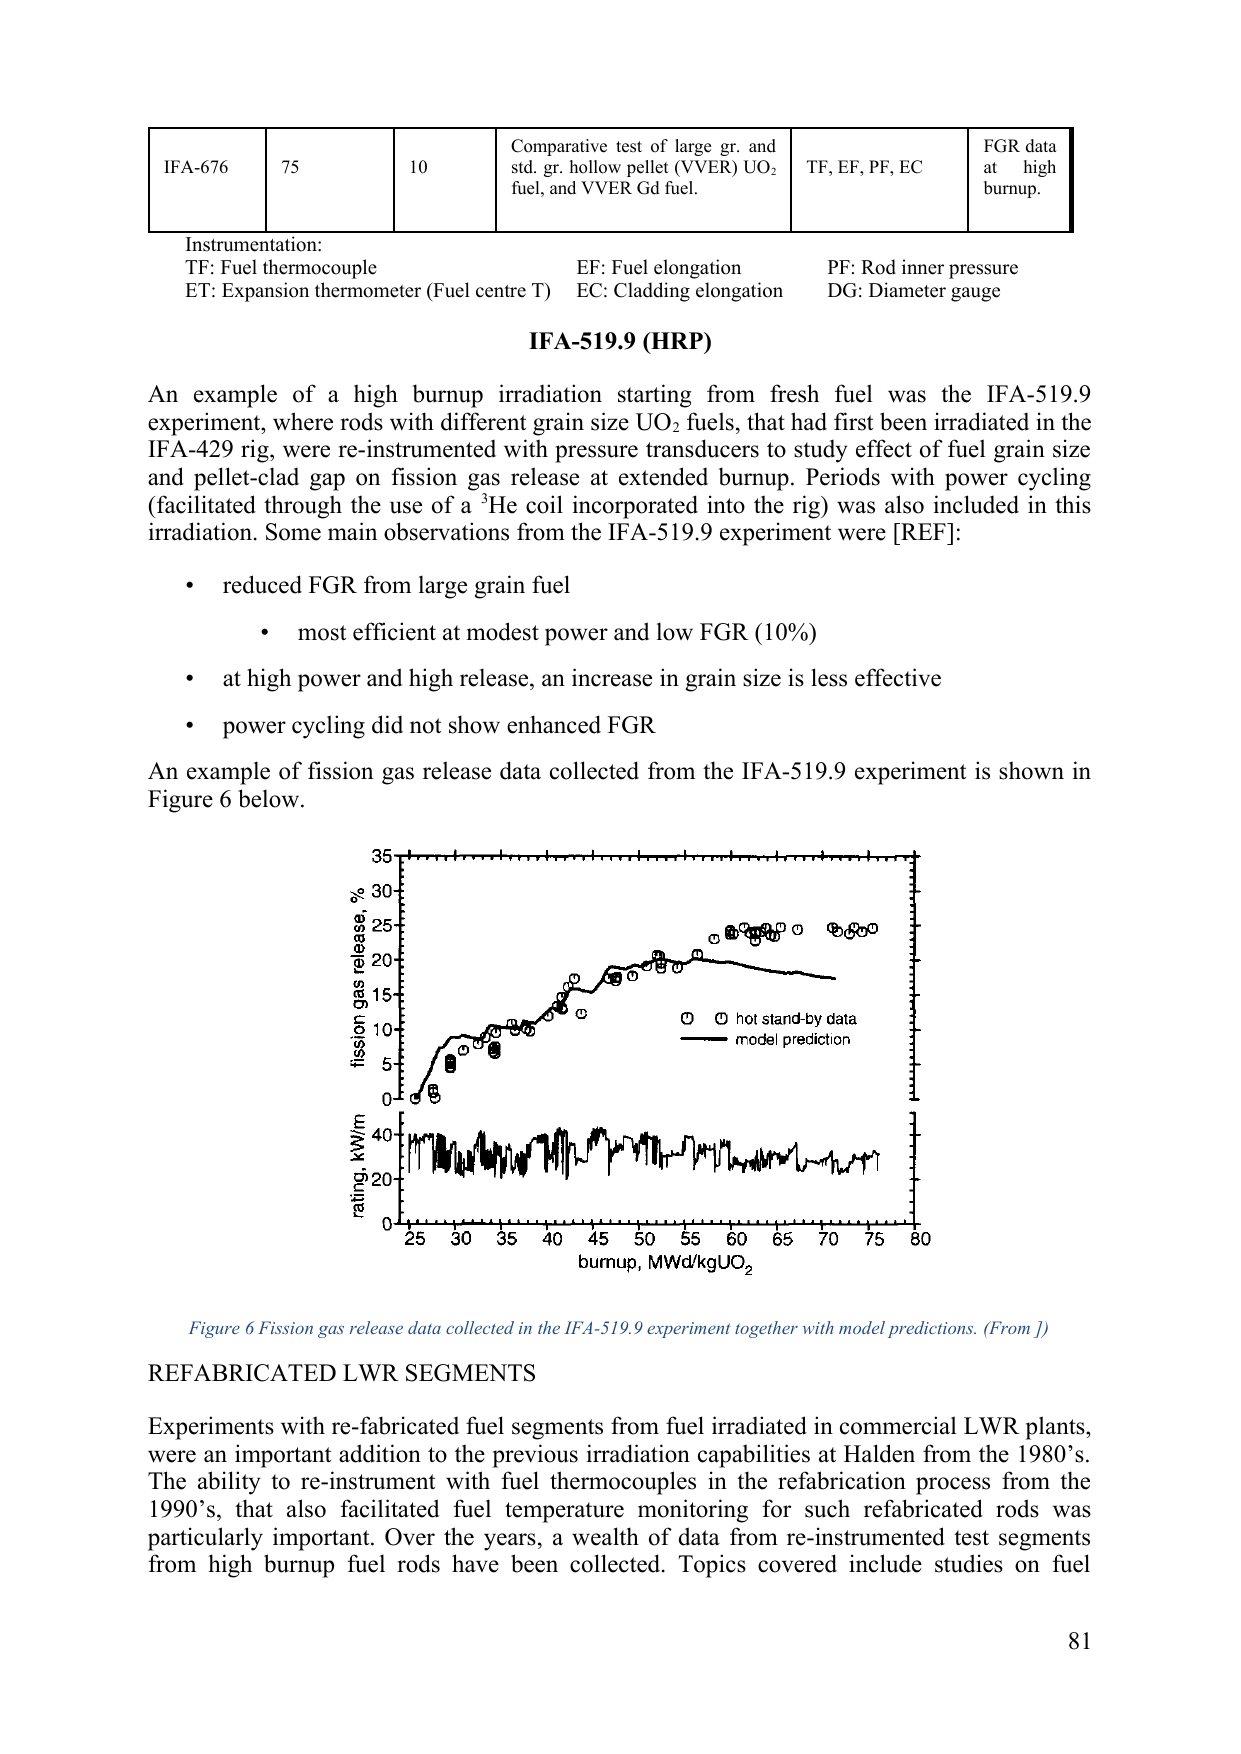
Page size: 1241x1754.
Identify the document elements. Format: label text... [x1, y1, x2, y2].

table_cell Comparative test of large gr. and std. gr. hollow pellet (VVER) UO2 fuel, and VVER Gd fuel. [497, 129, 790, 231]
table_cell IFA-676 [150, 129, 265, 231]
table_cell 75 [267, 129, 393, 231]
text An example of a high burnup irradiation starting from fresh fuel was the IFA-519.9 experiment, where rods with different grain size UO2 fuels, that had first been irradiated in the IFA-429 rig, were re-instrumented with pressure transducers to study effect of fuel grain size and pellet-clad gap on fission gas release at extended burnup. Periods with power cycling (facilitated through the use of a 3He coil incorporated into the rig) was also included in this irradiation. Some main observations from the IFA-519.9 experiment were [REF]: [148, 380, 1092, 546]
text ET: Expansion thermometer (Fuel centre T) EC: Cladding elongation DG: Diameter gauge [185, 279, 1092, 302]
list power cycling did not show enhanced FGR [185, 711, 1092, 739]
list most efficient at modest power and low FGR (10%) [260, 618, 1092, 646]
table_cell FGR data at high burnup. [969, 129, 1069, 231]
text Refabricated LWR segments [148, 1359, 1092, 1387]
list at high power and high release, an increase in grain size is less effective [185, 664, 1092, 692]
table_cell 10 [395, 129, 495, 231]
text TF: Fuel thermocouple EF: Fuel elongation PF: Rod inner pressure [185, 256, 1092, 279]
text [148, 1412, 1092, 1578]
text Instrumentation: [185, 233, 1092, 256]
table_cell TF, EF, PF, EC [792, 129, 967, 231]
text IFA-519.9 (HRP) [148, 327, 1092, 355]
list reduced FGR from large grain fuel [185, 571, 1092, 599]
